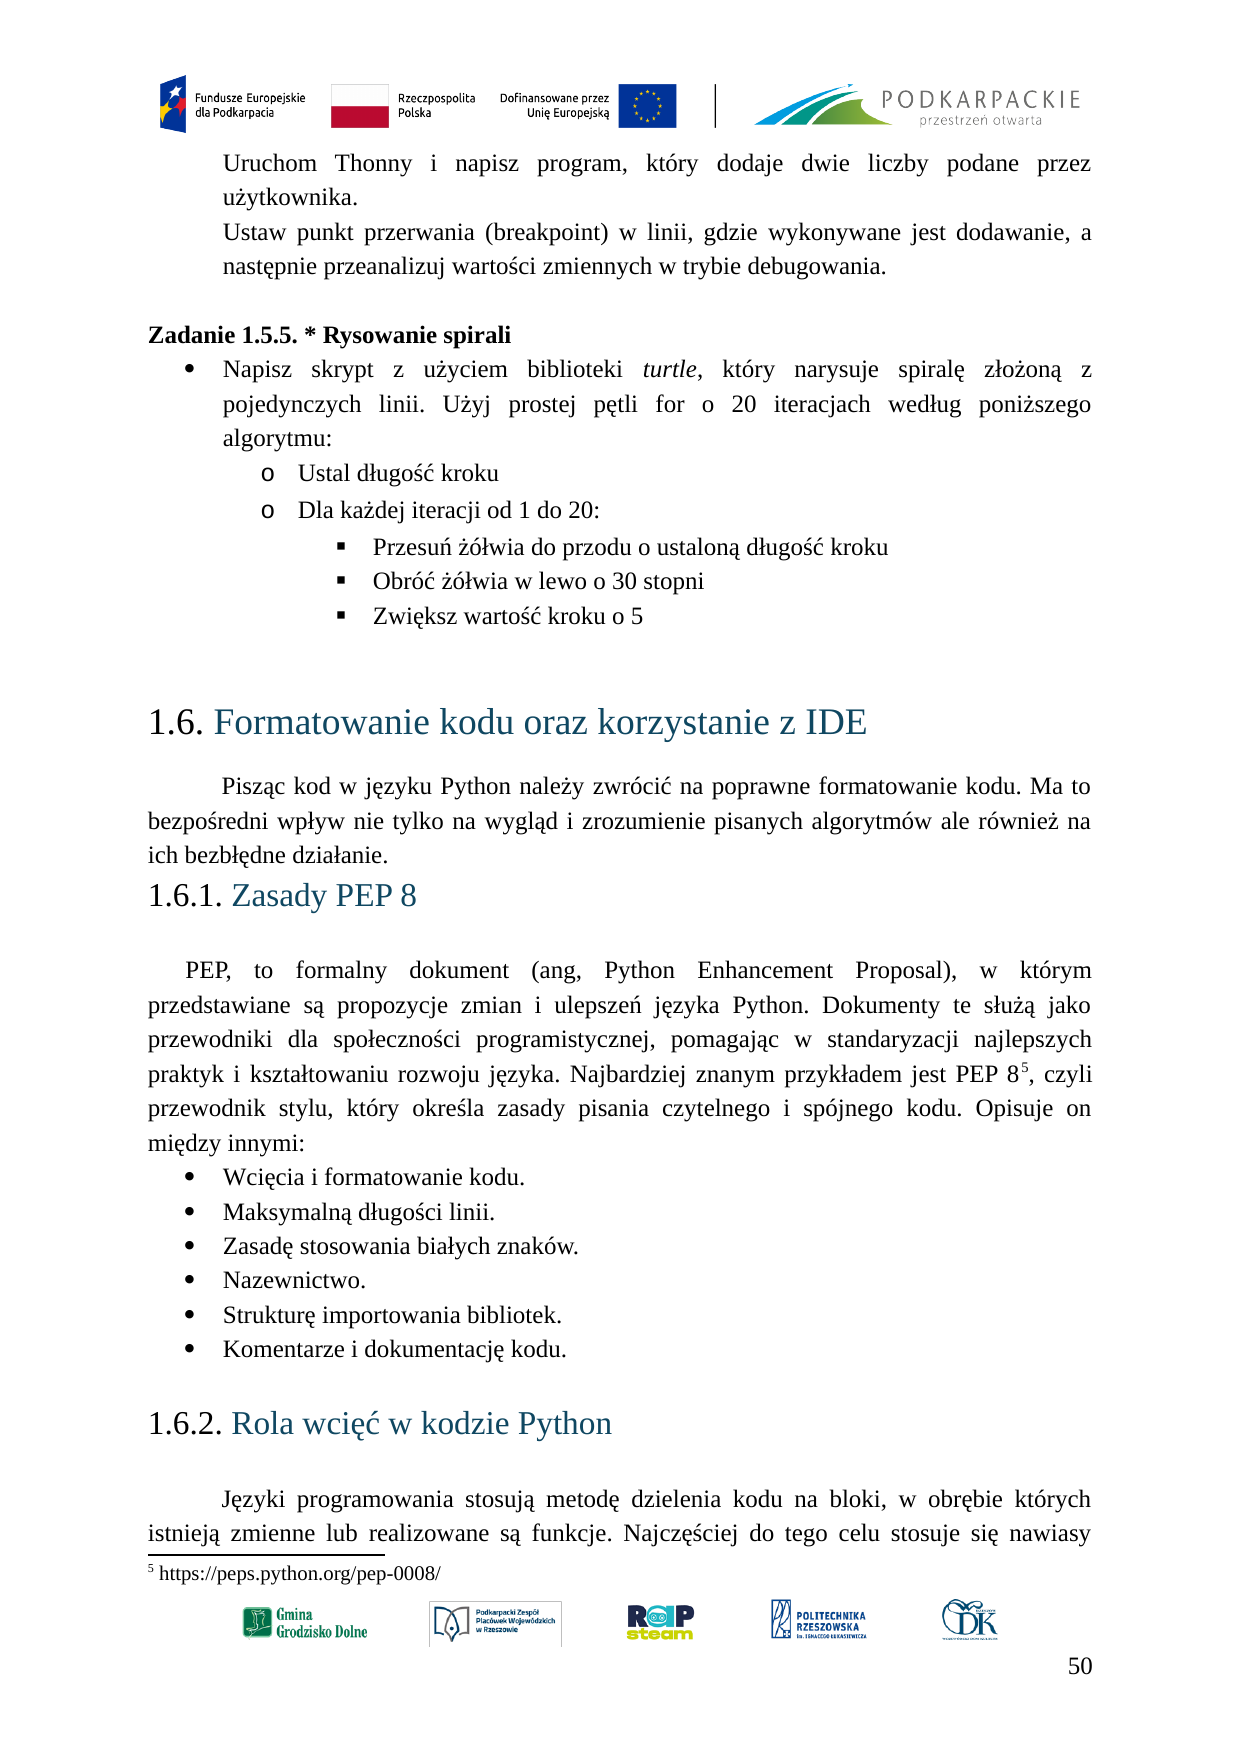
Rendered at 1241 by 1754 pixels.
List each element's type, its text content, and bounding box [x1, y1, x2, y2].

list Maksymalną długości linii. [185, 1197, 1092, 1225]
list Uruchom Thonny i napisz program, który dodaje dwie liczby podane przez użytkownika. [223, 148, 1092, 211]
list Ustaw punkt przerwania (breakpoint) w linii, gdzie wykonywane jest dodawanie, a następnie przeanalizuj wartości zmiennych w trybie debugowania. [223, 217, 1092, 280]
list Zwiększ wartość kroku o 5 [335, 601, 1092, 630]
subtitle Zasady PEP 8 [148, 875, 1092, 913]
list Obróć żółwia w lewo o 30 stopni [335, 566, 1092, 595]
subtitle Rola wcięć w kodzie Python [148, 1403, 1092, 1442]
list Strukturę importowania bibliotek. [185, 1300, 1092, 1329]
list Zasadę stosowania białych znaków. [185, 1231, 1092, 1260]
list Wcięcia i formatowanie kodu. [185, 1162, 1092, 1191]
list Nazewnictwo. [185, 1266, 1092, 1294]
subtitle Formatowanie kodu oraz korzystanie z IDE [148, 699, 1092, 742]
list Napisz skrypt z użyciem biblioteki turtle, który narysuje spiralę złożoną z pojedynczych linii. Użyj prostej pętli for o 20 iteracjach według poniższego algorytmu: [185, 354, 1092, 452]
text Zadanie 1.5.5. * Rysowanie spirali [148, 320, 1092, 349]
list Komentarze i dokumentację kodu. [185, 1334, 1092, 1363]
picture [147, 60, 1093, 148]
list Dla każdej iteracji od 1 do 20: [260, 495, 1092, 526]
text Pisząc kod w języku Python należy zwrócić na poprawne formatowanie kodu. Ma to bezpośredni wpływ nie tylko na wygląd i zrozumienie pisanych algorytmów ale również na ich bezbłędne działanie. [148, 771, 1092, 869]
picture [242, 1585, 998, 1652]
list Ustal długość kroku [260, 458, 1092, 489]
text PEP, to formalny dokument (ang, Python Enhancement Proposal), w którym przedstawiane są propozycje zmian i ulepszeń języka Python. Dokumenty te służą jako przewodniki dla społeczności programistycznej, pomagając w standaryzacji najlepszych praktyk i kształtowaniu rozwoju języka. Najbardziej znanym przykładem jest PEP 8, czyli przewodnik stylu, który określa zasady pisania czytelnego i spójnego kodu. Opisuje on między innymi: [148, 955, 1092, 1156]
list Przesuń żółwia do przodu o ustaloną długość kroku [335, 532, 1092, 561]
